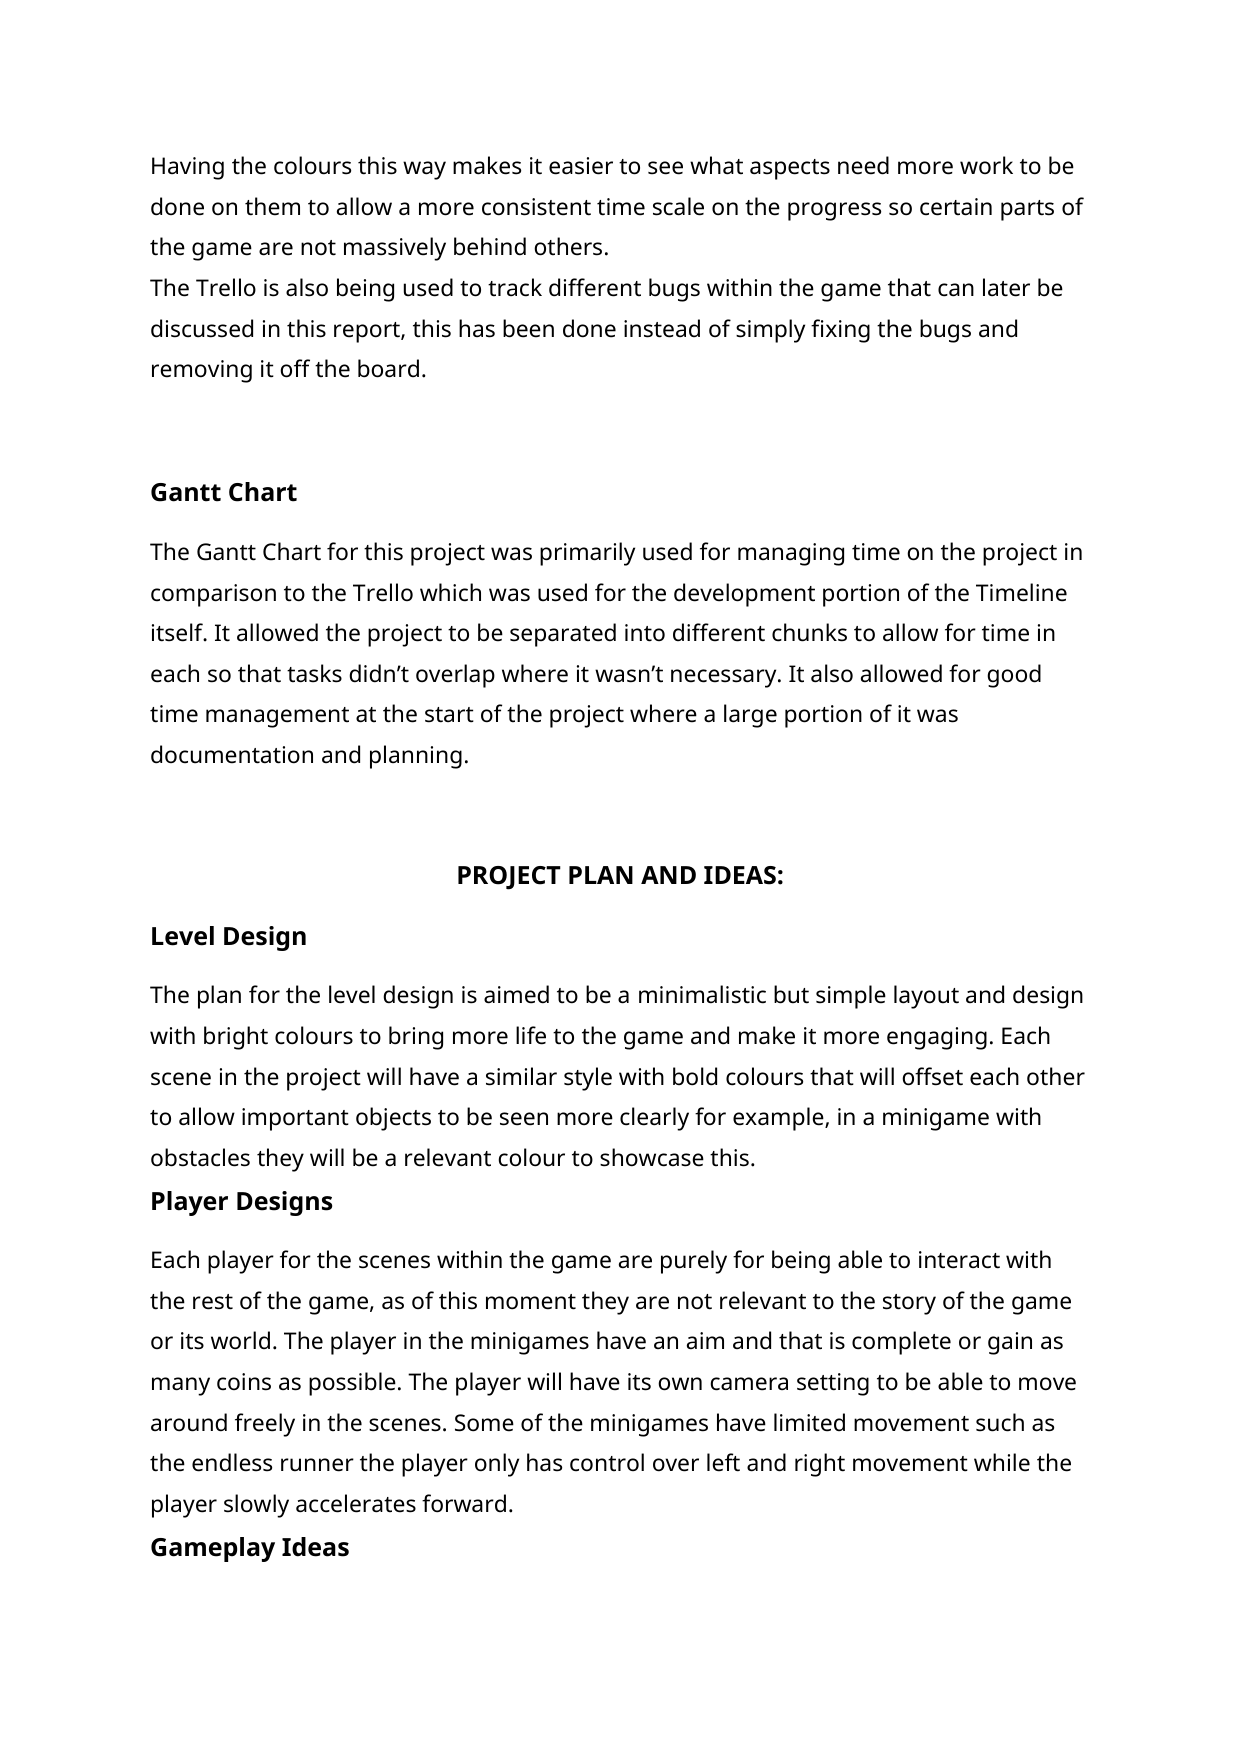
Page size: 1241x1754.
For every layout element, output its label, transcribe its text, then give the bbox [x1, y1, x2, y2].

text Level Design [150, 918, 1090, 952]
text PROJECT PLAN AND IDEAS: [150, 857, 1090, 891]
text The Trello is also being used to track different bugs within the game that can later be discussed in this report, this has been done instead of simply fixing the bugs and removing it off the board. [150, 272, 1090, 384]
text Having the colours this way makes it easier to see what aspects need more work to be done on them to allow a more consistent time scale on the progress so certain parts of the game are not massively behind others. [150, 150, 1090, 262]
text Each player for the scenes within the game are purely for being able to interact with the rest of the game, as of this moment they are not relevant to the story of the game or its world. The player in the minigames have an aim and that is complete or gain as many coins as possible. The player will have its own camera setting to be able to move around freely in the scenes. Some of the minigames have limited movement such as the endless runner the player only has control over left and right movement while the player slowly accelerates forward. Gameplay Ideas [150, 1244, 1090, 1563]
text Gantt Chart [150, 475, 1090, 509]
text The Gantt Chart for this project was primarily used for managing time on the project in comparison to the Trello which was used for the development portion of the Timeline itself. It allowed the project to be separated into different chunks to allow for time in each so that tasks didn’t overlap where it wasn’t necessary. It also allowed for good time management at the start of the project where a large portion of it was documentation and planning. [150, 536, 1090, 770]
text The plan for the level design is aimed to be a minimalistic but simple layout and design with bright colours to bring more life to the game and make it more engaging. Each scene in the project will have a similar style with bold colours that will offset each other to allow important objects to be seen more clearly for example, in a minigame with obstacles they will be a relevant colour to showcase this. Player Designs [150, 979, 1090, 1217]
